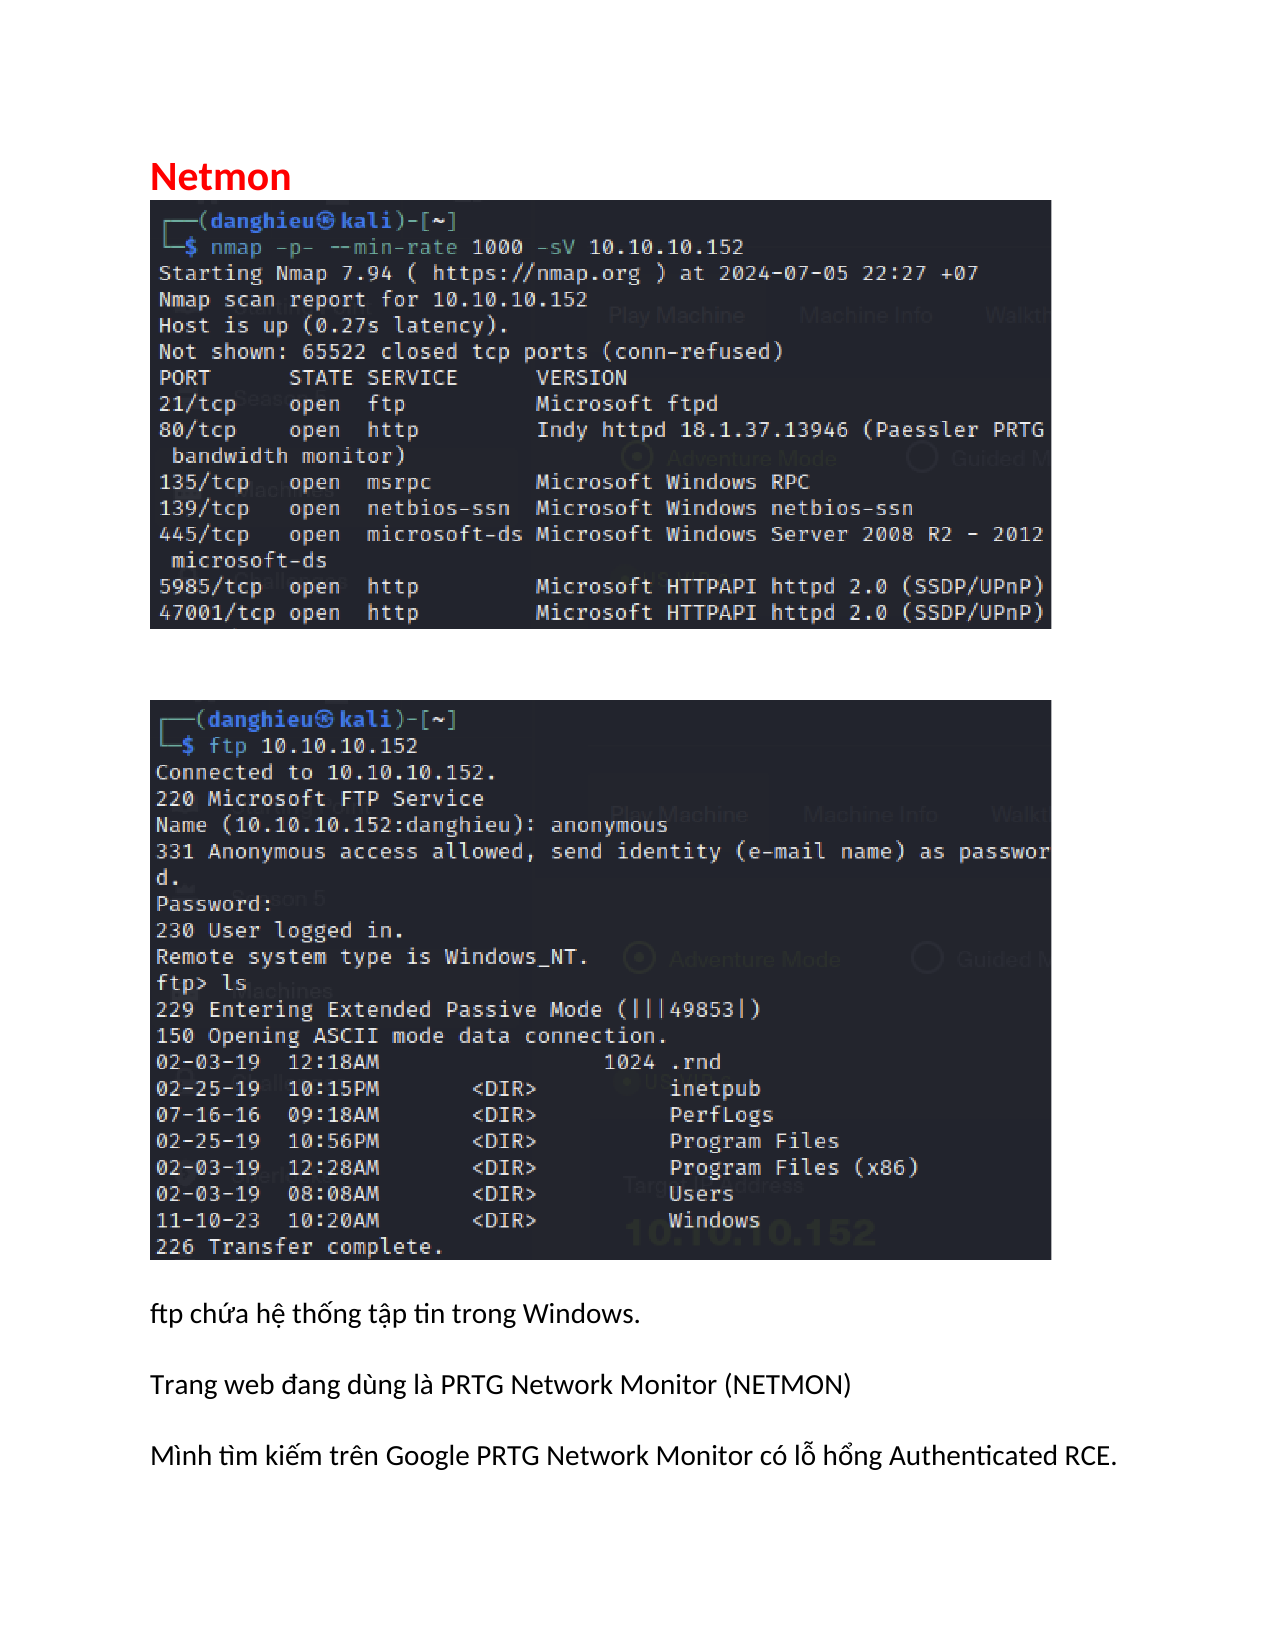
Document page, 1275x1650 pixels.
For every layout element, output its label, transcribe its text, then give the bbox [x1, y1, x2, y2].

picture [150, 700, 1052, 1260]
text Trang web đang dùng là PRTG Network Monitor (NETMON) [150, 1366, 1125, 1402]
text Mình tìm kiếm trên Google PRTG Network Monitor có lỗ hổng Authenticated RCE. [150, 1437, 1125, 1473]
picture [150, 200, 1052, 629]
text ftp chứa hệ thống tập tin trong Windows. [150, 1295, 1125, 1331]
text Netmon [150, 150, 1125, 201]
